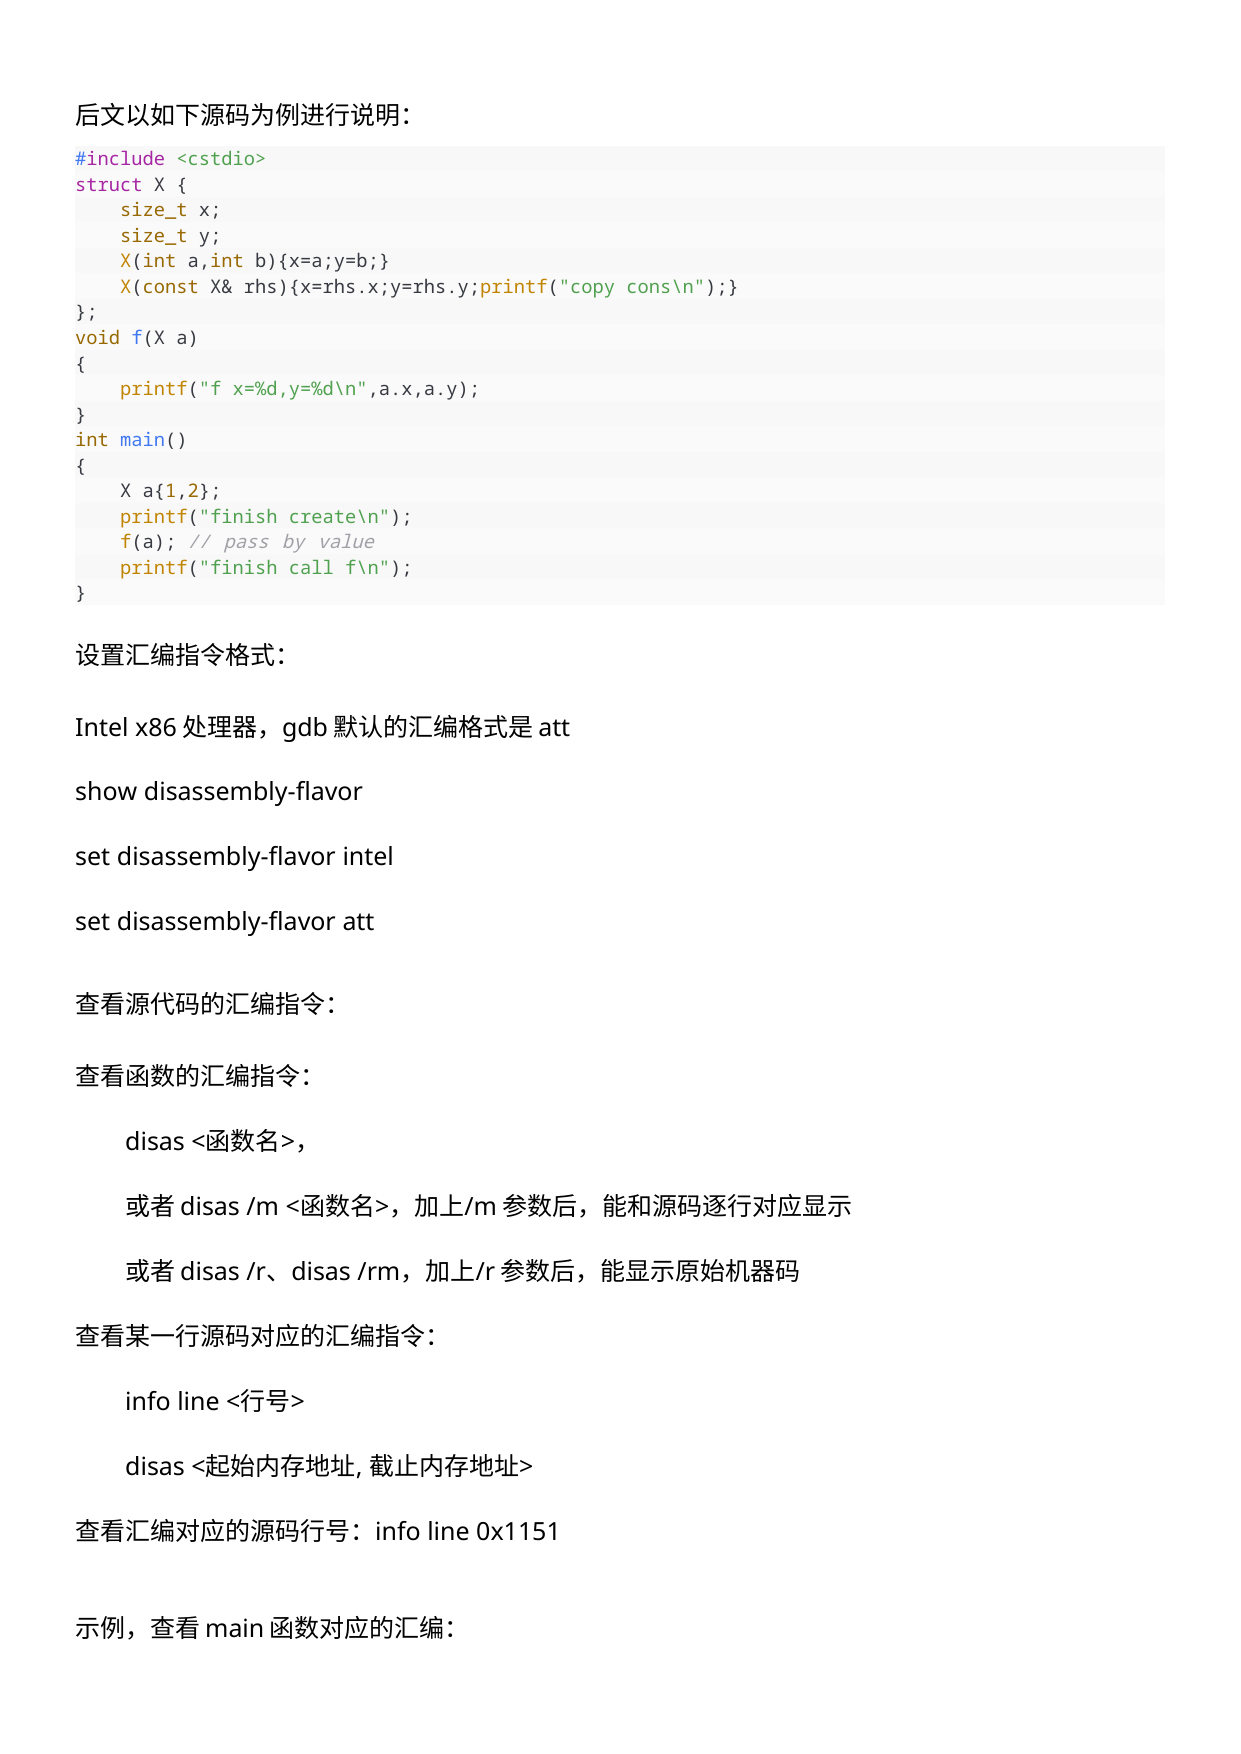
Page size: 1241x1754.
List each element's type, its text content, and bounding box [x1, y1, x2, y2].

text printf("f x=%d,y=%d\n",a.x,a.y); [75, 375, 1165, 401]
text } [75, 579, 1165, 605]
text size_t y; [75, 222, 1165, 248]
text struct X { [75, 171, 1165, 197]
text 设置汇编指令格式： [75, 621, 1165, 686]
text { [75, 452, 1165, 477]
text { [75, 350, 1165, 375]
text disas <函数名>， [75, 1107, 1165, 1172]
text #include <cstdio> [75, 146, 1165, 171]
text 查看源代码的汇编指令： [75, 970, 1165, 1035]
text disas <起始内存地址, 截止内存地址> [75, 1432, 1165, 1497]
text f(a); // pass by value [75, 528, 1165, 554]
text printf("finish create\n"); [75, 503, 1165, 528]
text X a{1,2}; [75, 477, 1165, 503]
text 或者disas /m <函数名>，加上/m参数后，能和源码逐行对应显示 [75, 1172, 1165, 1237]
text 查看某一行源码对应的汇编指令： [75, 1302, 1165, 1367]
text Intel x86处理器，gdb默认的汇编格式是att [75, 693, 1165, 758]
text 查看函数的汇编指令： [75, 1042, 1165, 1107]
text printf("finish call f\n"); [75, 554, 1165, 579]
text X(int a,int b){x=a;y=b;} [75, 248, 1165, 273]
text }; [75, 299, 1165, 324]
text X(const X& rhs){x=rhs.x;y=rhs.y;printf("copy cons\n");} [75, 273, 1165, 299]
text set disassembly-flavor intel [75, 823, 1165, 888]
text info line <行号> [75, 1367, 1165, 1432]
text 查看汇编对应的源码行号：info line 0x1151 [75, 1497, 1165, 1562]
text } [75, 401, 1165, 426]
text set disassembly-flavor att [75, 888, 1165, 953]
text 示例，查看main函数对应的汇编： [75, 1594, 1165, 1659]
text 后文以如下源码为例进行说明： [75, 81, 1165, 146]
text show disassembly-flavor [75, 758, 1165, 823]
text int main() [75, 426, 1165, 452]
text void f(X a) [75, 324, 1165, 350]
text 或者disas /r、disas /rm，加上/r参数后，能显示原始机器码 [75, 1237, 1165, 1302]
text size_t x; [75, 197, 1165, 222]
